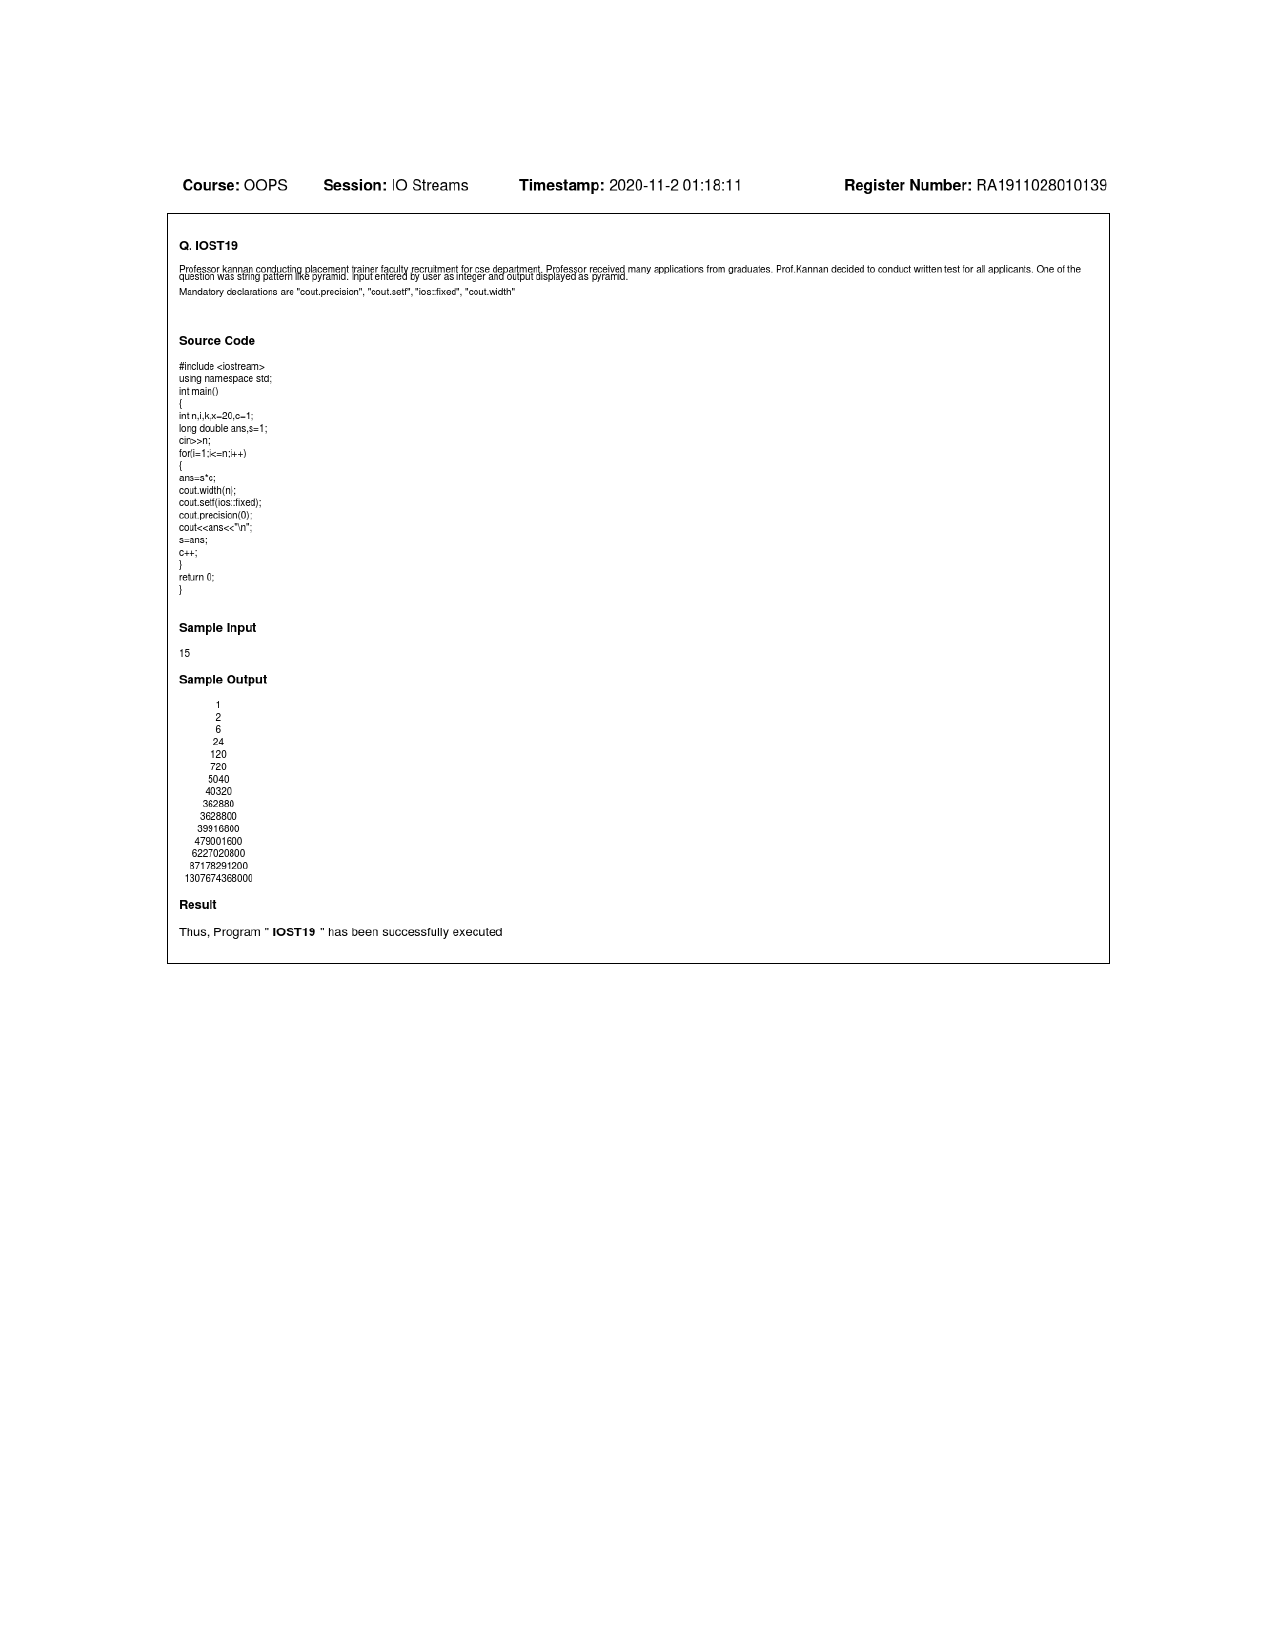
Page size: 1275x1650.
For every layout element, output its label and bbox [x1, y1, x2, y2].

picture [150, 150, 1125, 971]
